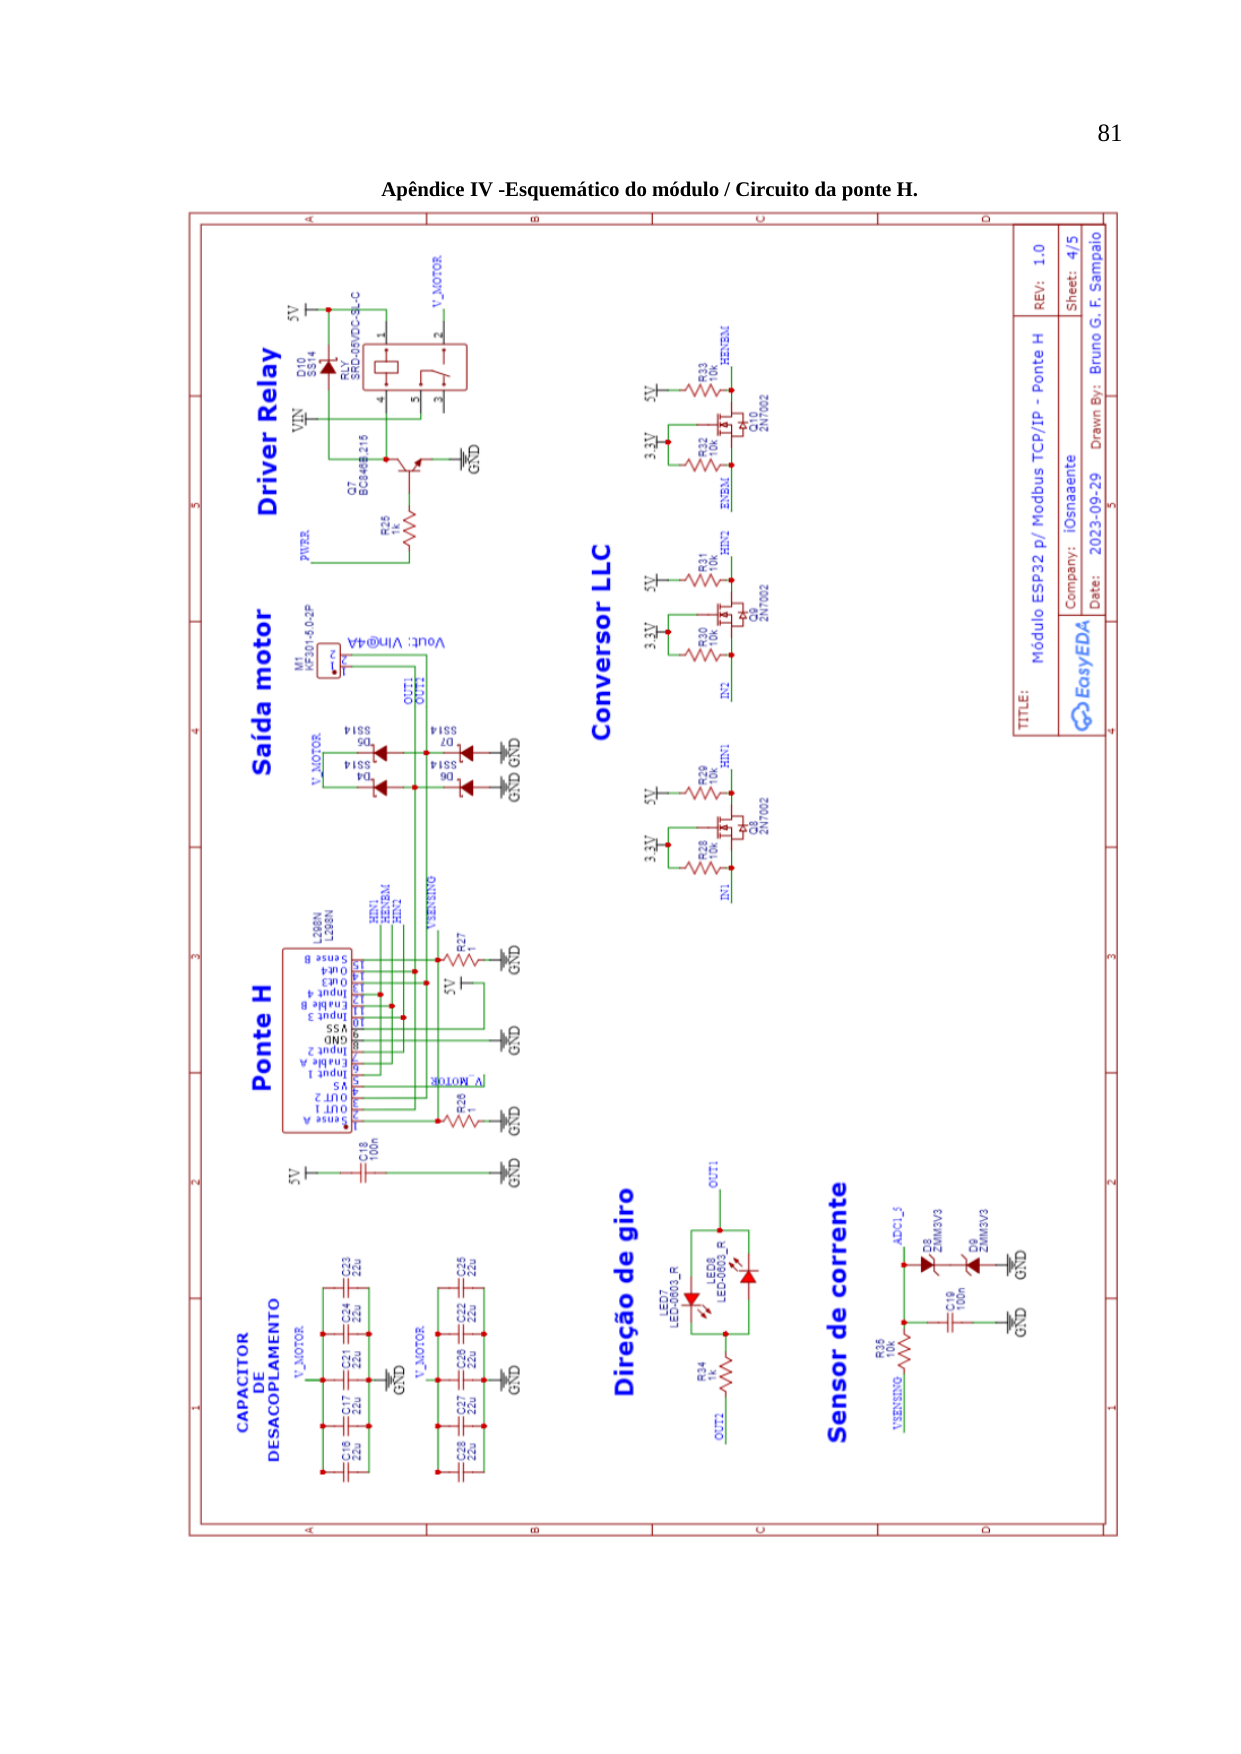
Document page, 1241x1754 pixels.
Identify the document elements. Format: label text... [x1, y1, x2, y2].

picture [179, 203, 1127, 1545]
text Apêndice IV -Esquemático do módulo / Circuito da ponte H. [177, 177, 1122, 201]
